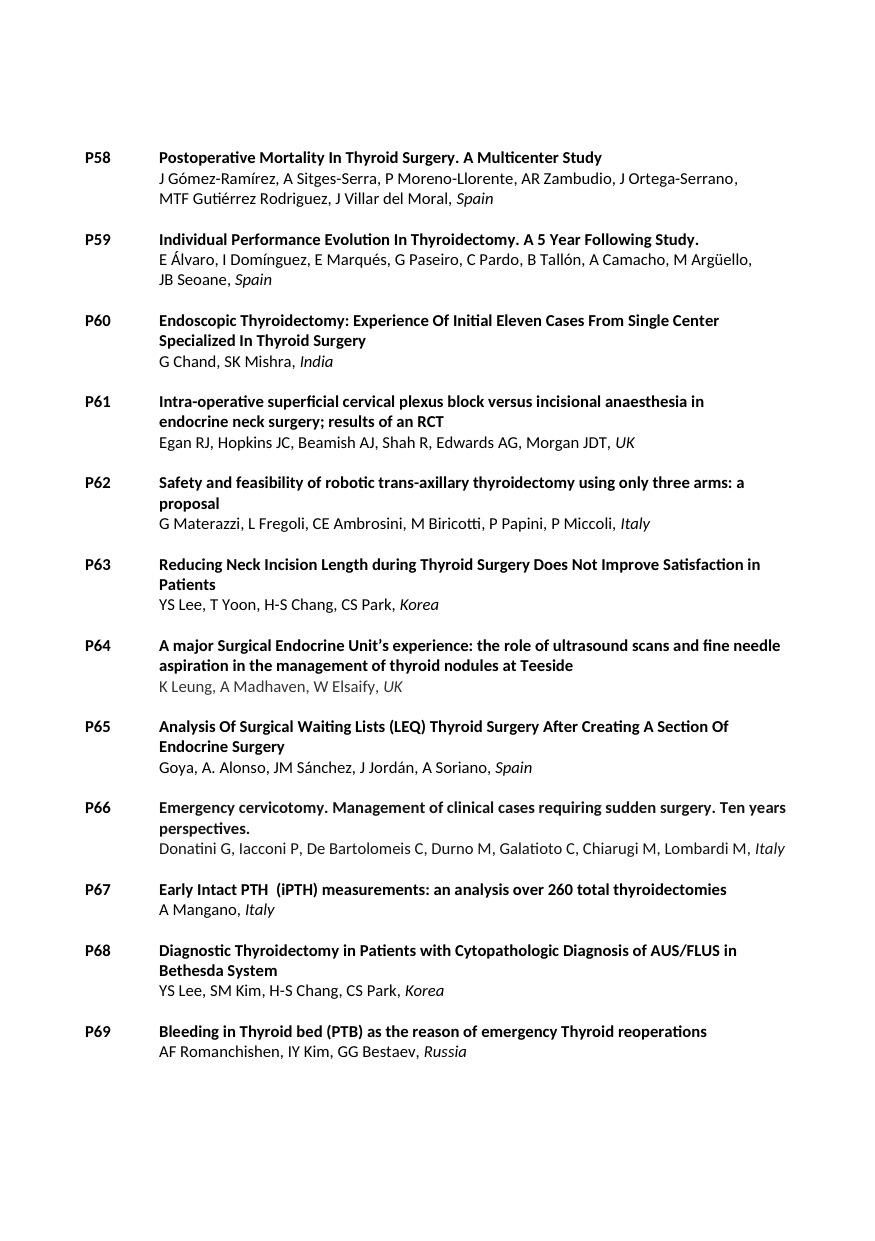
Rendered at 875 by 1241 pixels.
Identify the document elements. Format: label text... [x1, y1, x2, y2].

table_cell P63 [74, 554, 148, 635]
table_cell Endoscopic Thyroidectomy: Experience Of Initial Eleven Cases From Single Center Specialized In Thyroid Surgery G Chand, SK Mishra, India [148, 310, 768, 391]
table_cell P59 [74, 209, 148, 310]
table_cell Analysis Of Surgical Waiting Lists (LEQ) Thyroid Surgery After Creating A Section Of Endocrine Surgery Goya, A. Alonso, JM Sánchez, J Jordán, A Soriano, Spain [148, 716, 812, 798]
table_cell Early Intact PTH (iPTH) measurements: an analysis over 260 total thyroidectomies A Mangano, Italy [148, 879, 812, 940]
table_cell P67 [74, 879, 148, 940]
table_cell P65 [74, 716, 148, 798]
table_cell P60 [74, 310, 148, 391]
table_cell P62 [74, 473, 148, 554]
table_cell Safety and feasibility of robotic trans-axillary thyroidectomy using only three arms: a proposal G Materazzi, L Fregoli, CE Ambrosini, M Biricotti, P Papini, P Miccoli, Italy [148, 473, 768, 554]
table_cell P58 [74, 148, 148, 209]
table_cell P61 [74, 391, 148, 473]
table_cell A major Surgical Endocrine Unit’s experience: the role of ultrasound scans and fine needle aspiration in the management of thyroid nodules at Teeside K Leung, A Madhaven, W Elsaify, UK [148, 635, 812, 716]
table_cell Intra-operative superficial cervical plexus block versus incisional anaesthesia in endocrine neck surgery; results of an RCT Egan RJ, Hopkins JC, Beamish AJ, Shah R, Edwards AG, Morgan JDT, UK [148, 391, 768, 473]
table_cell P69 [74, 1021, 148, 1082]
table_cell Postoperative Mortality In Thyroid Surgery. A Multicenter Study J Gómez-Ramírez, A Sitges-Serra, P Moreno-Llorente, AR Zambudio, J Ortega-Serrano, MTF Gutiérrez Rodriguez, J Villar del Moral, Spain [148, 148, 768, 209]
table_cell Reducing Neck Incision Length during Thyroid Surgery Does Not Improve Satisfaction in Patients YS Lee, T Yoon, H-S Chang, CS Park, Korea [148, 554, 812, 635]
table_cell Bleeding in Thyroid bed (PTB) as the reason of emergency Thyroid reoperations AF Romanchishen, IY Kim, GG Bestaev, Russia [148, 1021, 812, 1082]
table_cell Diagnostic Thyroidectomy in Patients with Cytopathologic Diagnosis of AUS/FLUS in Bethesda System YS Lee, SM Kim, H-S Chang, CS Park, Korea [148, 940, 812, 1021]
table_cell P68 [74, 940, 148, 1021]
table_cell Individual Performance Evolution In Thyroidectomy. A 5 Year Following Study. E Álvaro, I Domínguez, E Marqués, G Paseiro, C Pardo, B Tallón, A Camacho, M Argüello, JB Seoane, Spain [148, 209, 768, 310]
table_cell P64 [74, 635, 148, 716]
table_cell Emergency cervicotomy. Management of clinical cases requiring sudden surgery. Ten years perspectives. Donatini G, Iacconi P, De Bartolomeis C, Durno M, Galatioto C, Chiarugi M, Lombardi M, Italy [148, 798, 812, 879]
table_cell P66 [74, 798, 148, 879]
